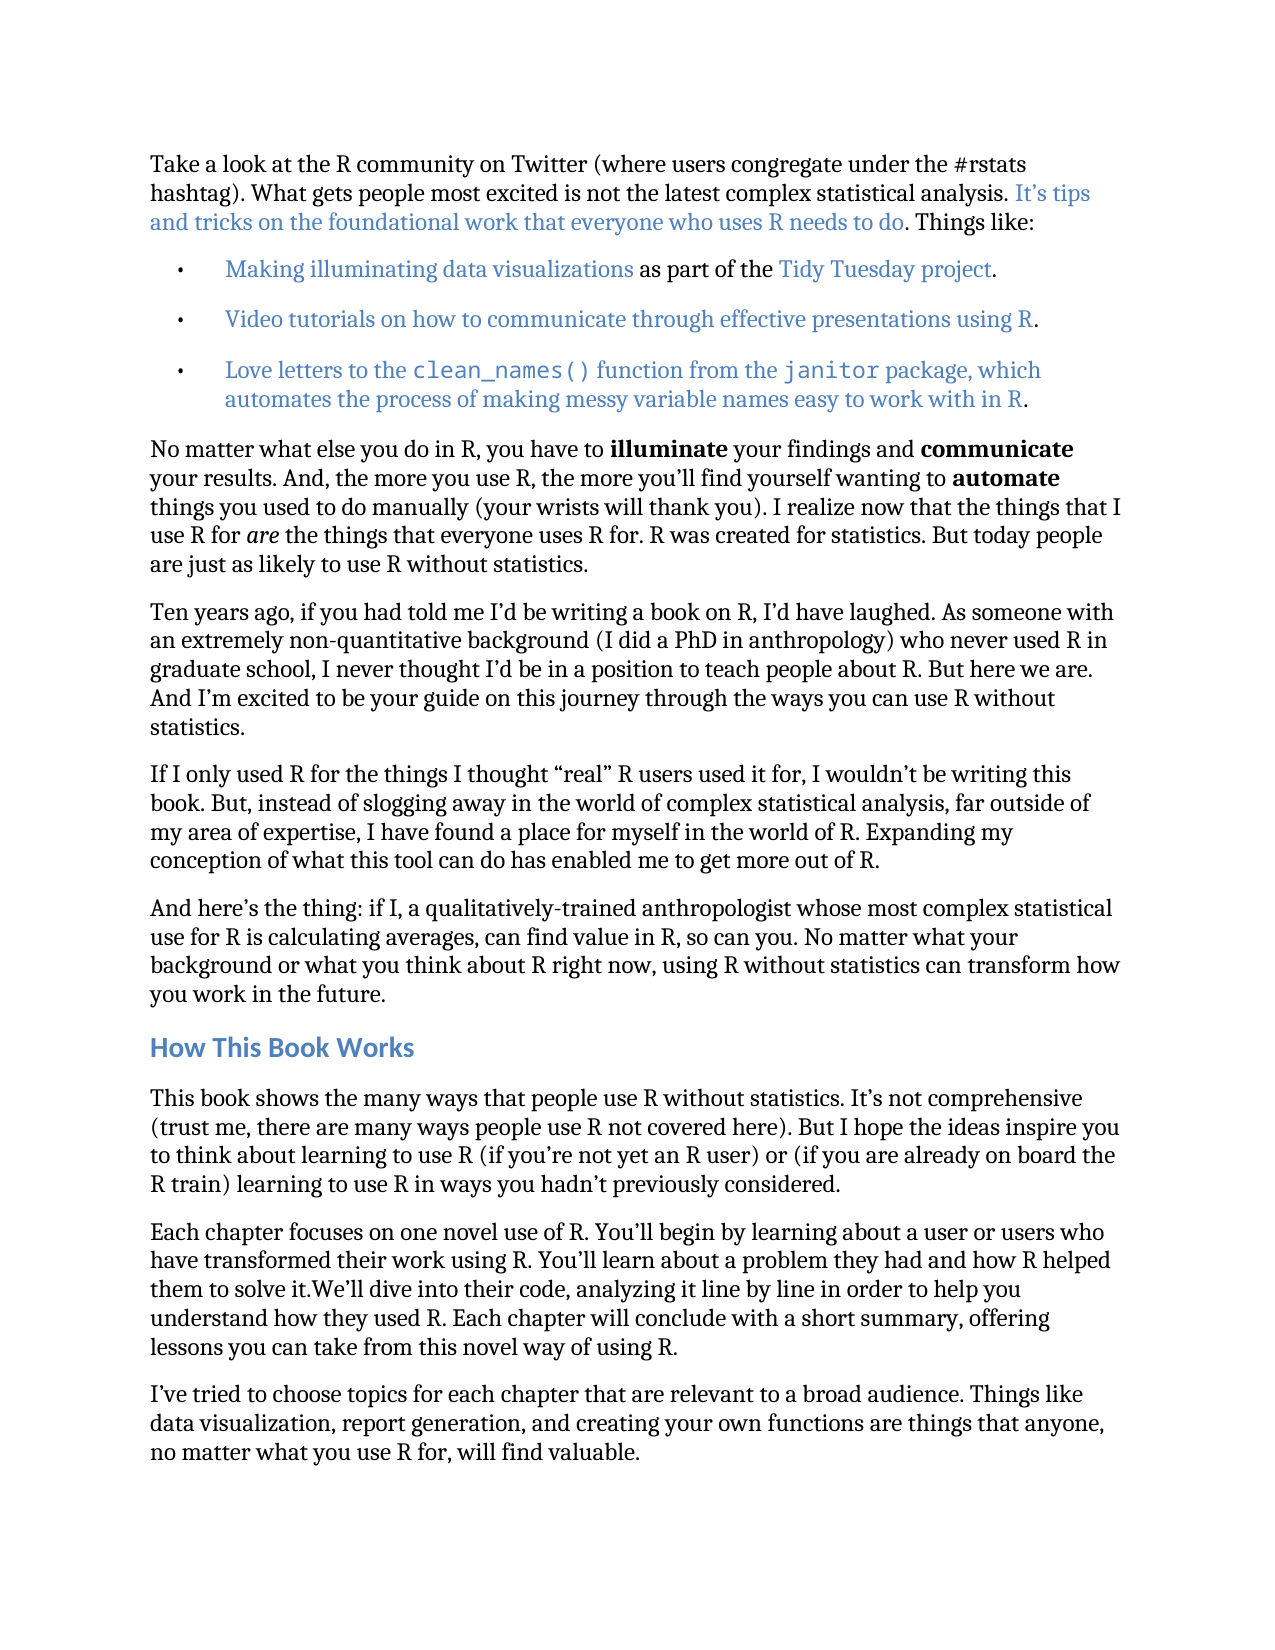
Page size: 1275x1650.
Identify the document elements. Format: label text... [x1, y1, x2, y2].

text Each chapter focuses on one novel use of R. You’ll begin by learning about a user or users who have transformed their work using R. You’ll learn about a problem they had and how R helped them to solve it.We’ll dive into their code, analyzing it line by line in order to help you understand how they used R. Each chapter will conclude with a short summary, offering lessons you can take from this novel way of using R. [150, 1218, 1125, 1361]
text And here’s the thing: if I, a qualitatively-trained anthropologist whose most complex statistical use for R is calculating averages, can find value in R, so can you. No matter what your background or what you think about R right now, using R without statistics can transform how you work in the future. [150, 894, 1125, 1009]
list Making illuminating data visualizations as part of the Tidy Tuesday project. [175, 255, 1125, 284]
subtitle How This Book Works [150, 1029, 1125, 1065]
text I’ve tried to choose topics for each chapter that are relevant to a broad audience. Things like data visualization, report generation, and creating your own functions are things that anyone, no matter what you use R for, will find valuable. [150, 1380, 1125, 1466]
text If I only used R for the things I thought “real” R users used it for, I wouldn’t be writing this book. But, instead of slogging away in the world of complex statistical analysis, far outside of my area of expertise, I have found a place for myself in the world of R. Expanding my conception of what this tool can do has enabled me to get more out of R. [150, 760, 1125, 875]
text No matter what else you do in R, you have to illuminate your findings and communicate your results. And, the more you use R, the more you’ll find yourself wanting to automate things you used to do manually (your wrists will thank you). I realize now that the things that I use R for are the things that everyone uses R for. R was created for statistics. But today people are just as likely to use R without statistics. [150, 435, 1125, 579]
text Ten years ago, if you had told me I’d be writing a book on R, I’d have laughed. As someone with an extremely non-quantitative background (I did a PhD in anthropology) who never used R in graduate school, I never thought I’d be in a position to teach people about R. But here we are. And I’m excited to be your guide on this journey through the ways you can use R without statistics. [150, 597, 1125, 741]
text This book shows the many ways that people use R without statistics. It’s not comprehensive (trust me, there are many ways people use R not covered here). But I hope the ideas inspire you to think about learning to use R (if you’re not yet an R user) or (if you are already on board the R train) learning to use R in ways you hadn’t previously considered. [150, 1084, 1125, 1199]
list Love letters to the clean_names() function from the janitor package, which automates the process of making messy variable names easy to work with in R. [175, 354, 1125, 414]
text Take a look at the R community on Twitter (where users congregate under the #rstats hashtag). What gets people most excited is not the latest complex statistical analysis. It’s tips and tricks on the foundational work that everyone who uses R needs to do. Things like: [150, 150, 1125, 236]
list Video tutorials on how to communicate through effective presentations using R. [175, 304, 1125, 333]
